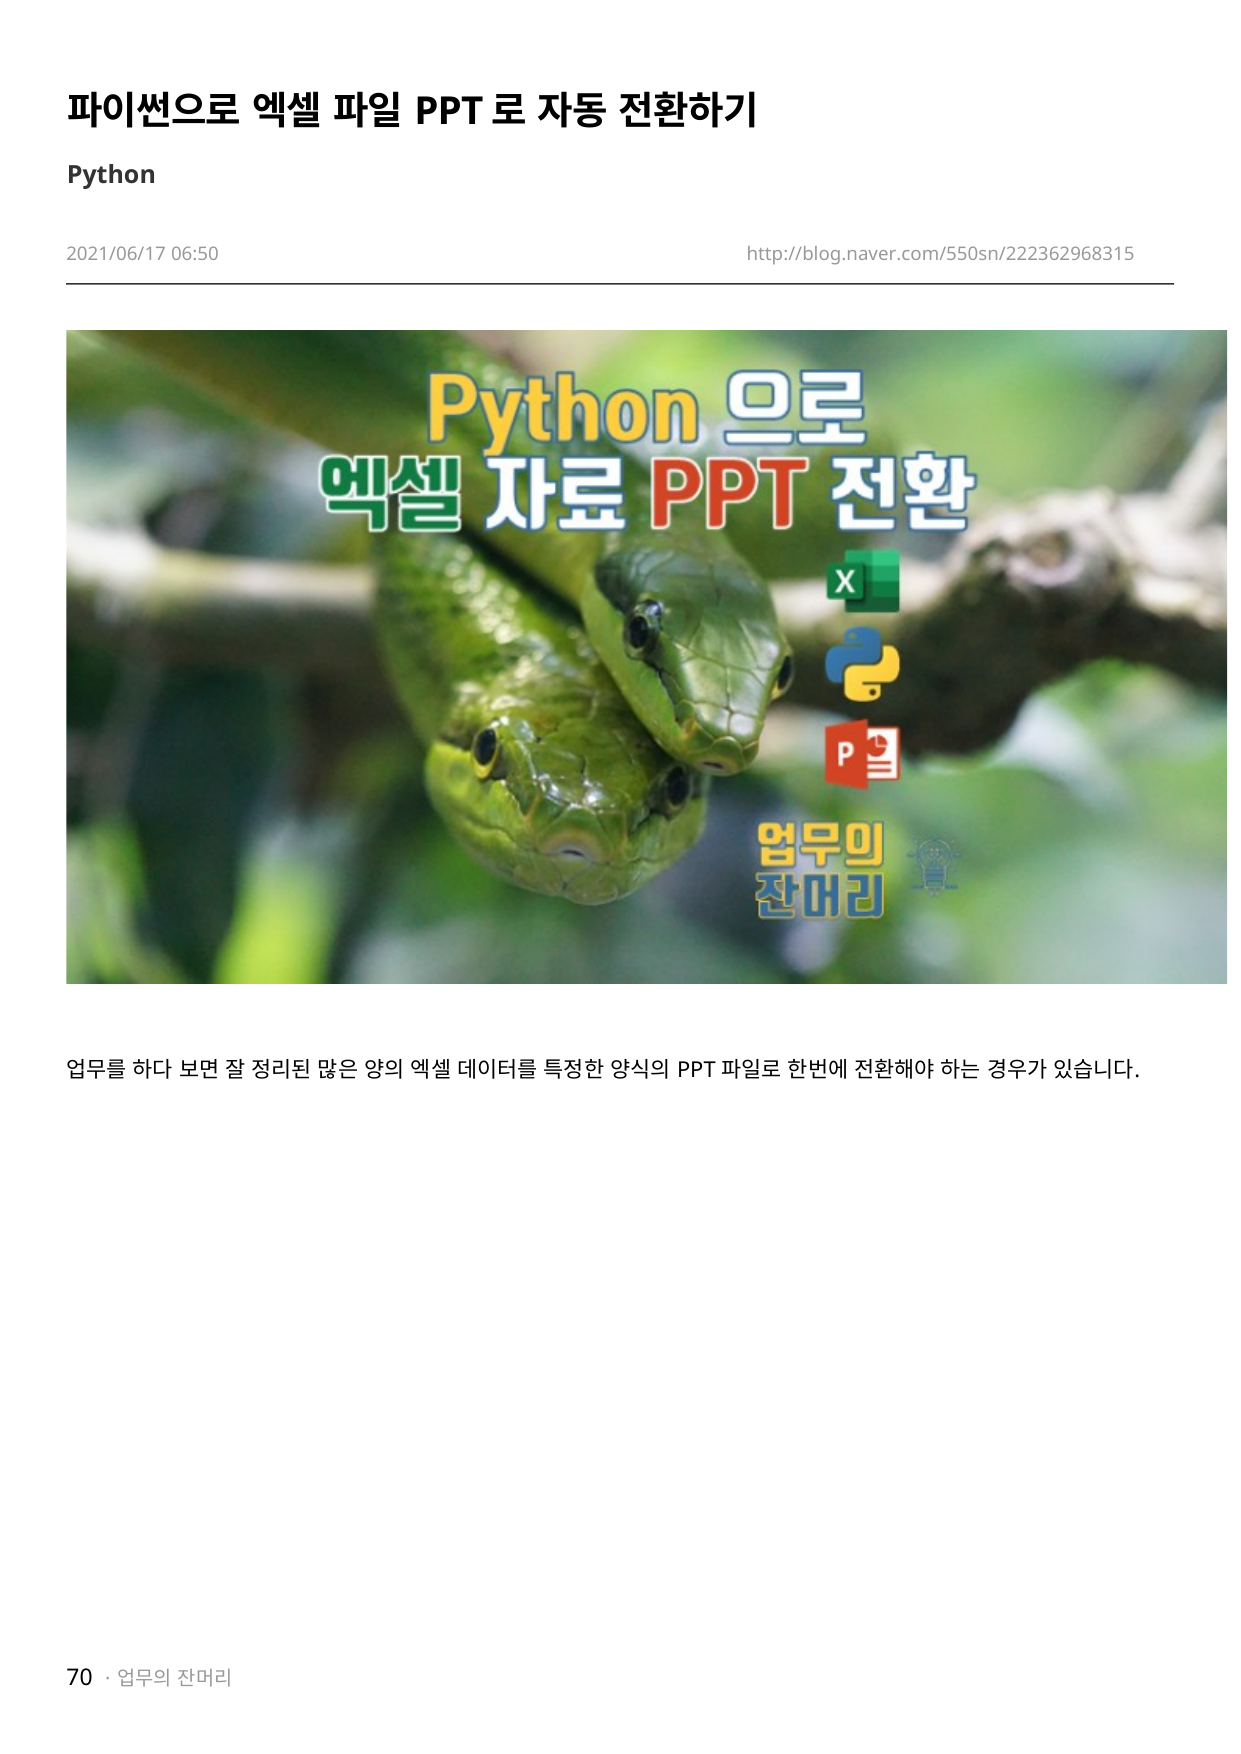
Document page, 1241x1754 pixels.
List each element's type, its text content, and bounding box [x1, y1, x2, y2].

picture [66, 330, 1228, 984]
text 2021/06/17 06:50 http://blog.naver.com/550sn/222362968315 [66, 240, 1240, 266]
subtitle 파이썬으로 엑셀 파일 PPT로 자동 전환하기 [67, 79, 1240, 135]
subtitle Python [67, 156, 1240, 190]
text 업무를 하다 보면 잘 정리된 많은 양의 엑셀 데이터를 특정한 양식의 PPT 파일로 한번에 전환해야 하는 경우가 있습니다. [66, 1052, 1240, 1084]
